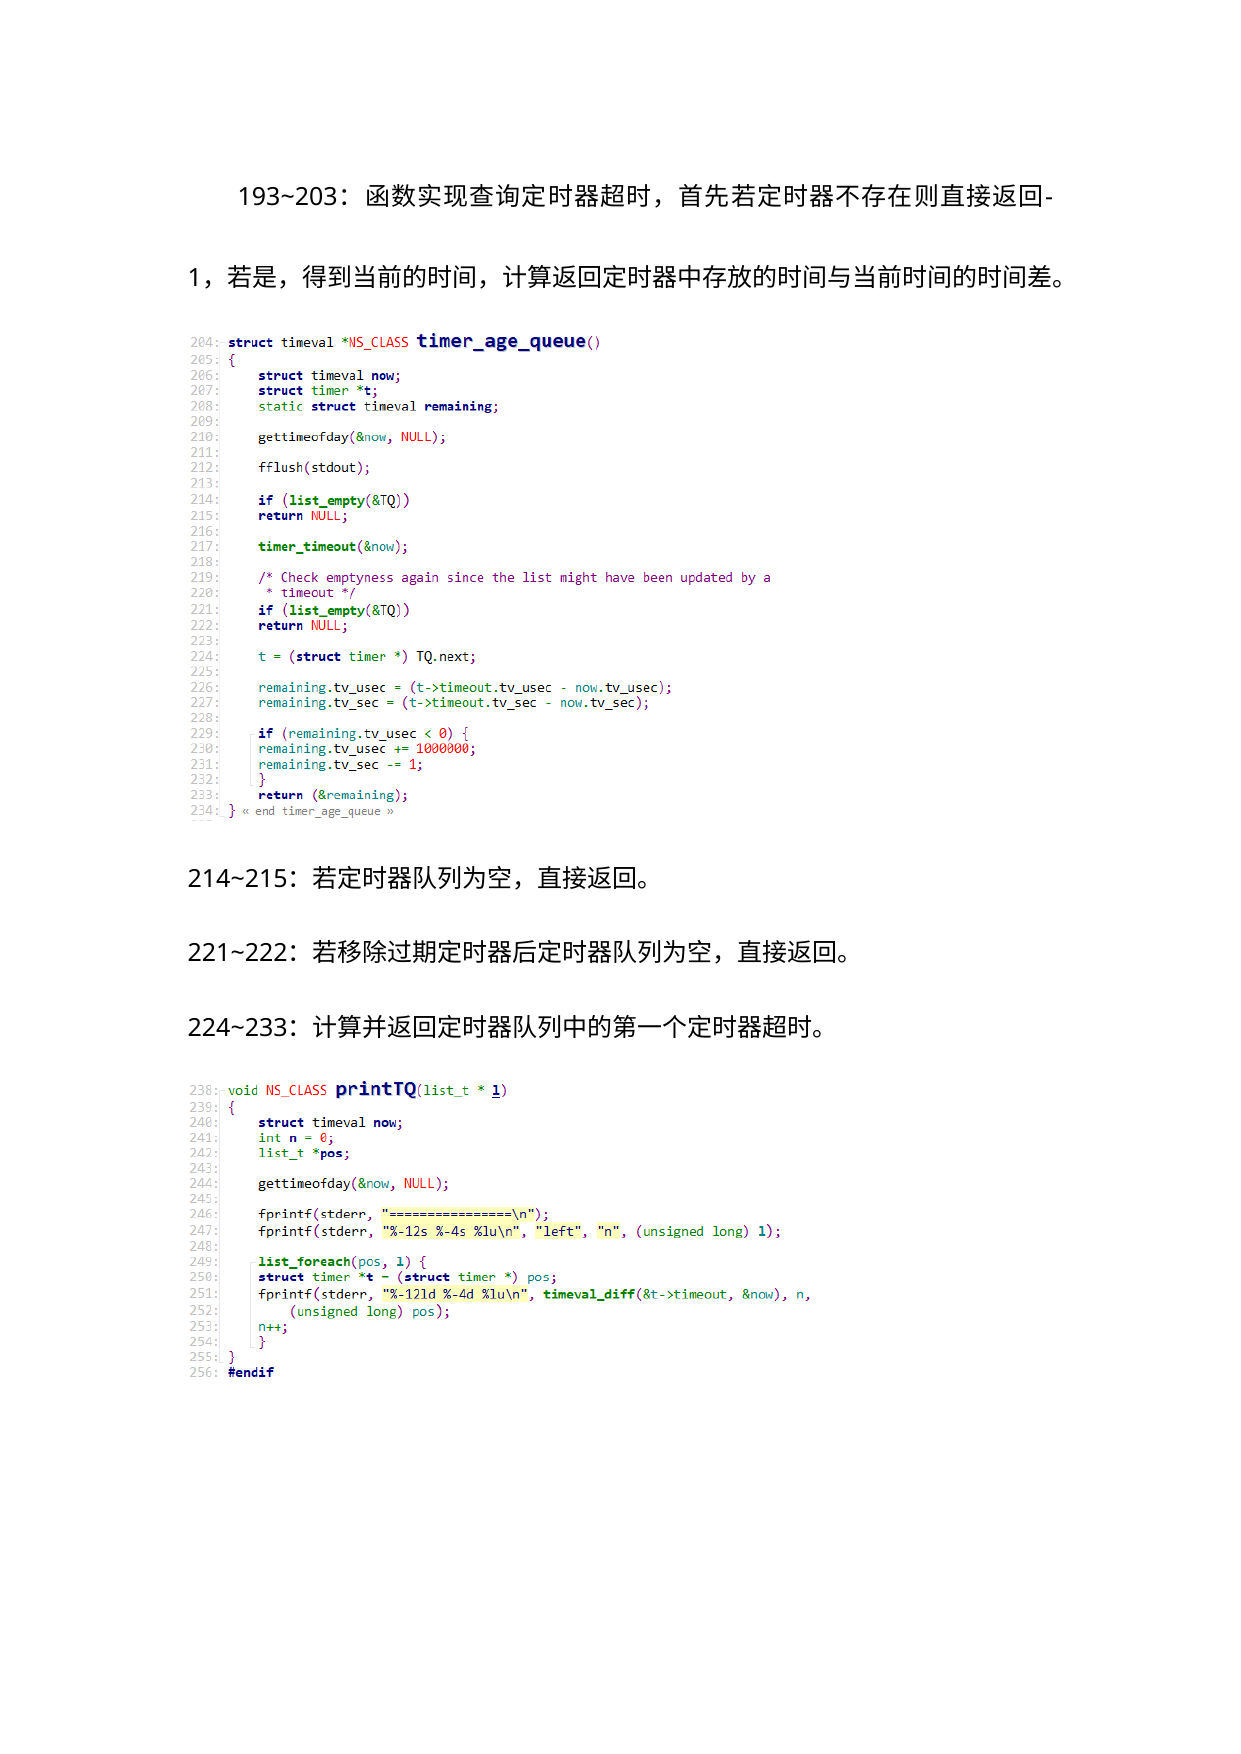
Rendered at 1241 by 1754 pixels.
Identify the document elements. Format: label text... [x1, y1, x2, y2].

text 214~215：若定时器队列为空，直接返回。 [187, 844, 1053, 909]
picture [187, 1079, 812, 1379]
picture [187, 333, 776, 821]
text 193~203：函数实现查询定时器超时，首先若定时器不存在则直接返回-1，若是，得到当前的时间，计算返回定时器中存放的时间与当前时间的时间差。 [187, 162, 1053, 308]
text 224~233：计算并返回定时器队列中的第一个定时器超时。 [187, 993, 1053, 1058]
text 221~222：若移除过期定时器后定时器队列为空，直接返回。 [187, 918, 1053, 983]
